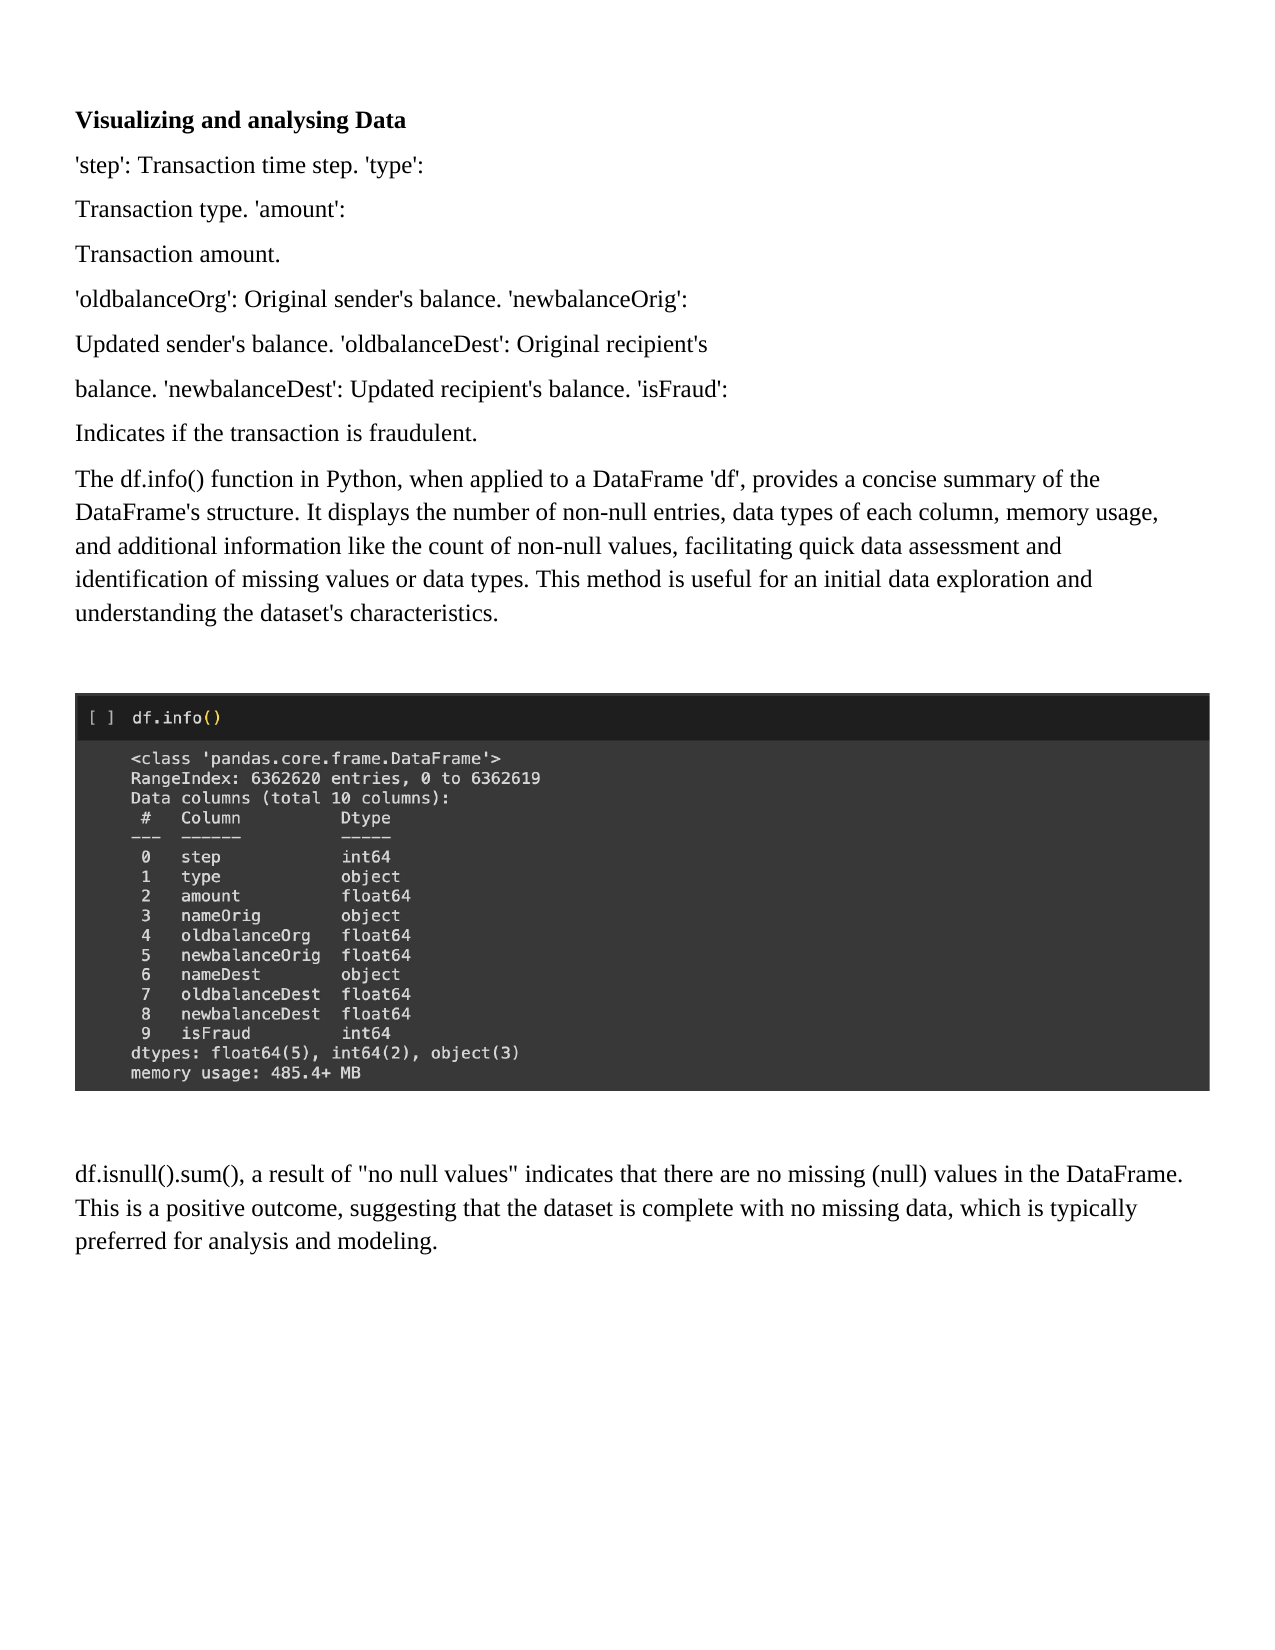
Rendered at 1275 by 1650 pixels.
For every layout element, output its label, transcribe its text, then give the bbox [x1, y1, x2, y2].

text The df.info() function in Python, when applied to a DataFrame 'df', provides a concise summary of the DataFrame's structure. It displays the number of non-null entries, data types of each column, memory usage, and additional information like the count of non-null values, facilitating quick data assessment and identification of missing values or data types. This method is useful for an initial data exploration and understanding the dataset's characteristics. [75, 464, 1197, 627]
text df.isnull().sum(), a result of "no null values" indicates that there are no missing (null) values in the DataFrame. This is a positive outcome, suggesting that the dataset is complete with no missing data, which is typically preferred for analysis and modeling. [75, 1159, 1197, 1255]
picture [75, 693, 1210, 1091]
text 'oldbalanceOrg': Original sender's balance. 'newbalanceOrig': Updated sender's balance. 'oldbalanceDest': Original recipient's balance. 'newbalanceDest': Updated recipient's balance. 'isFraud': Indicates if the transaction is fraudulent. [75, 284, 742, 447]
text Visualizing and analysing Data 'step': Transaction time step. 'type': Transaction type. 'amount': Transaction amount. [75, 105, 440, 268]
